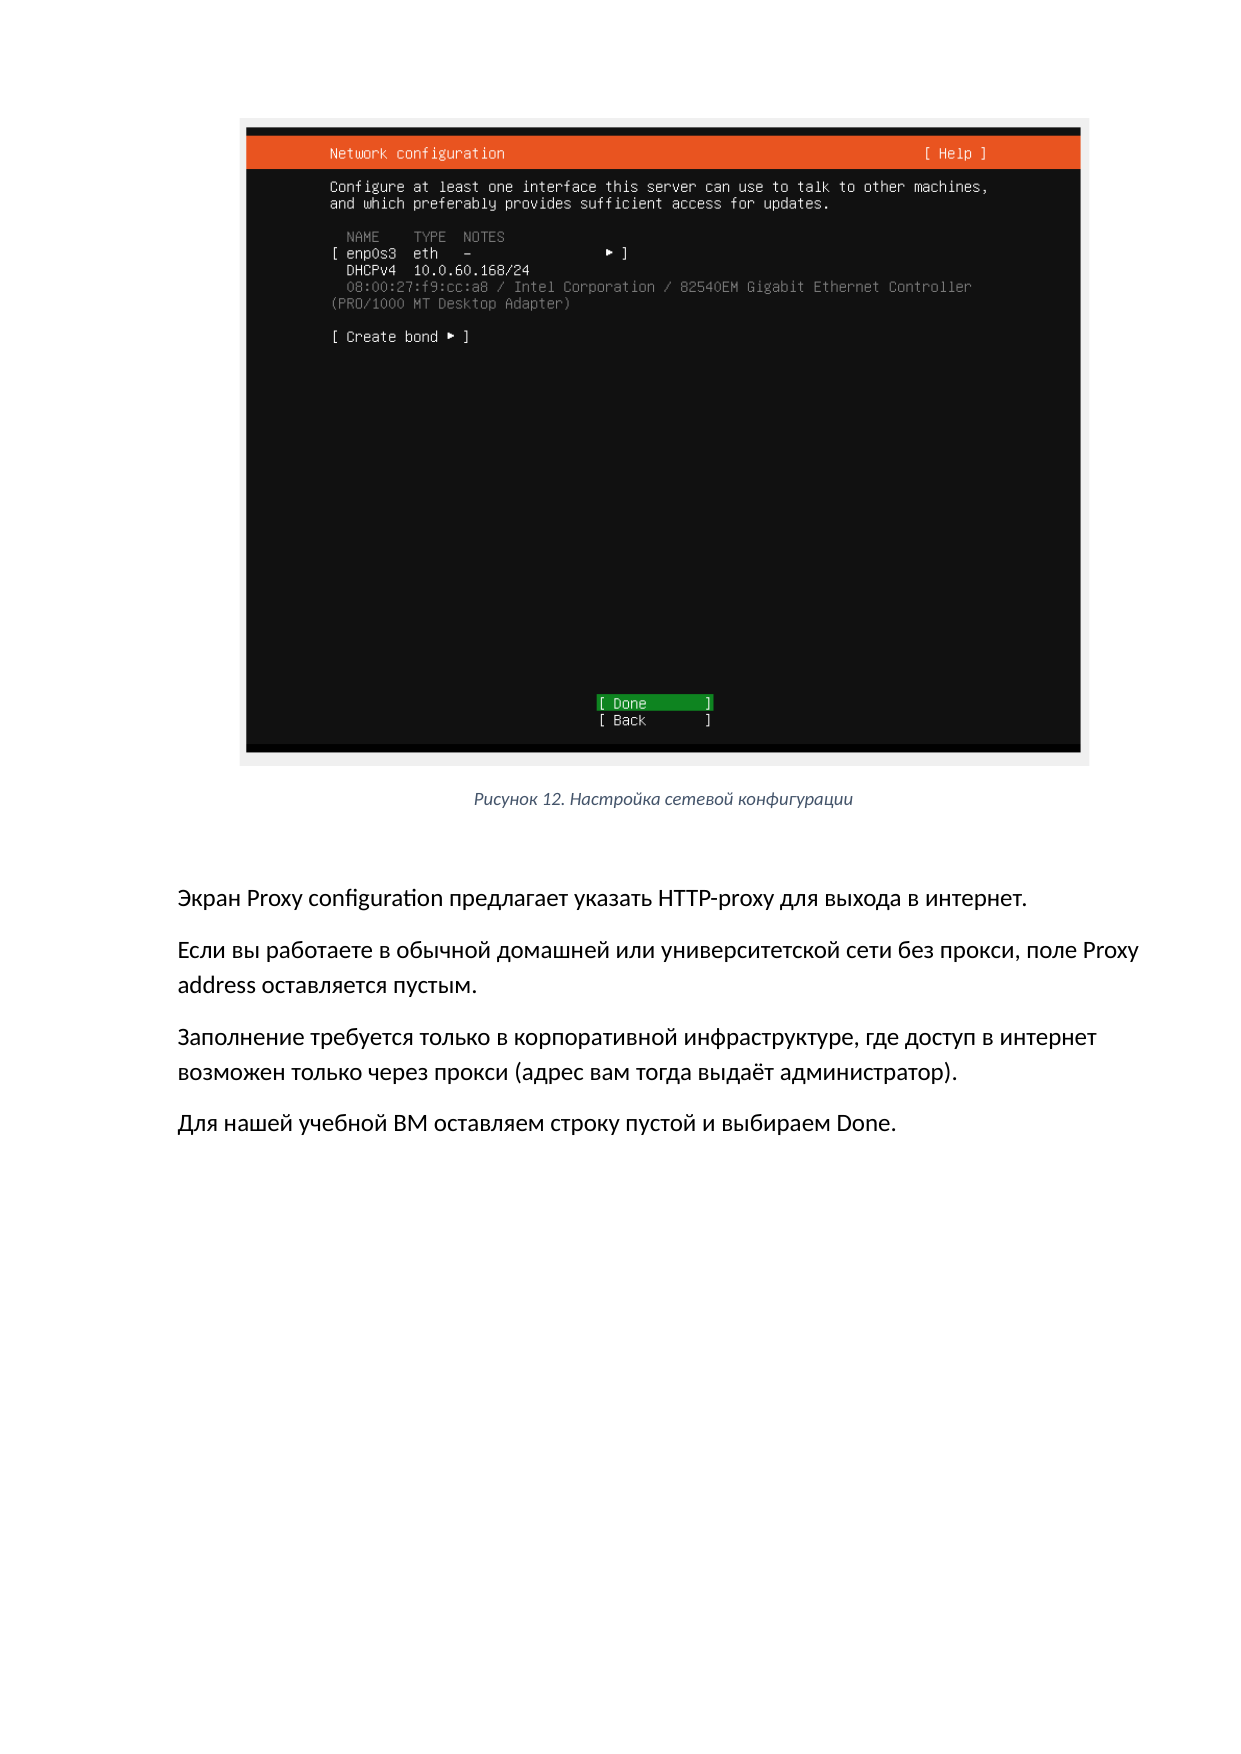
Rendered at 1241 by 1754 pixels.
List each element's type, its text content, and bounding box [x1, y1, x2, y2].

text Для нашей учебной ВМ оставляем строку пустой и выбираем Done. [177, 1108, 1152, 1138]
picture [239, 118, 1090, 766]
text Экран Proxy configuration предлагает указать HTTP-proxy для выхода в интернет. [177, 883, 1152, 913]
text Заполнение требуется только в корпоративной инфраструктуре, где доступ в интернет возможен только через прокси (адрес вам тогда выдаёт администратор). [177, 1021, 1152, 1086]
text Если вы работаете в обычной домашней или университетской сети без прокси, поле Proxy address оставляется пустым. [177, 934, 1152, 1000]
